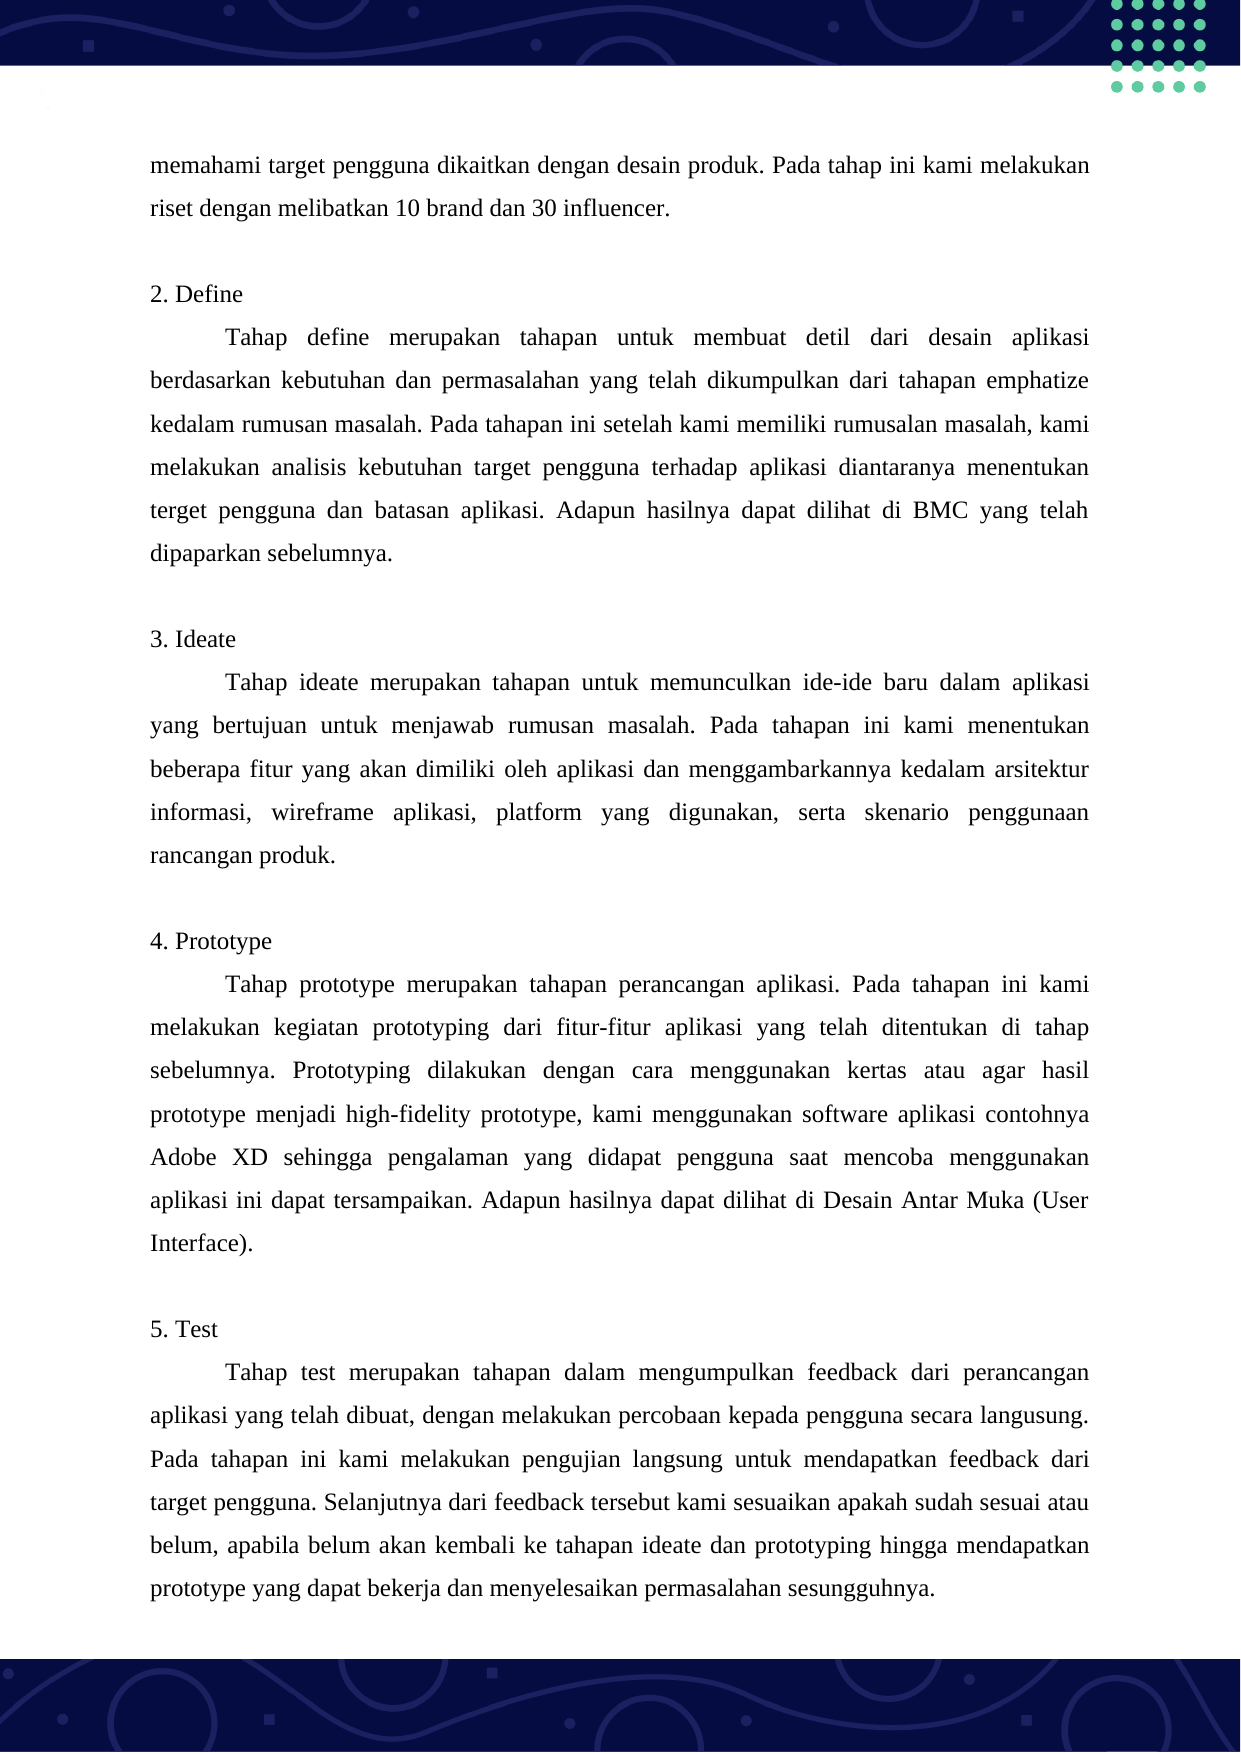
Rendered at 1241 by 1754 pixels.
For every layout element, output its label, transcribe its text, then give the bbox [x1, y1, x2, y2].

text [150, 150, 1090, 222]
text Tahap ideate merupakan tahapan untuk memunculkan ide-ide baru dalam aplikasi yang bertujuan untuk menjawab rumusan masalah. Pada tahapan ini kami menentukan beberapa fitur yang akan dimiliki oleh aplikasi dan menggambarkannya kedalam arsitektur informasi, wireframe aplikasi, platform yang digunakan, serta skenario penggunaan rancangan produk. [150, 667, 1090, 869]
text Tahap prototype merupakan tahapan perancangan aplikasi. Pada tahapan ini kami melakukan kegiatan prototyping dari fitur-fitur aplikasi yang telah ditentukan di tahap sebelumnya. Prototyping dilakukan dengan cara menggunakan kertas atau agar hasil prototype menjadi high-fidelity prototype, kami menggunakan software aplikasi contohnya Adobe XD sehingga pengalaman yang didapat pengguna saat mencoba menggunakan aplikasi ini dapat tersampaikan. Adapun hasilnya dapat dilihat di Desain Antar Muka (User Interface). [150, 969, 1090, 1257]
picture [0, 1659, 1241, 1752]
text Tahap test merupakan tahapan dalam mengumpulkan feedback dari perancangan aplikasi yang telah dibuat, dengan melakukan percobaan kepada pengguna secara langusung. Pada tahapan ini kami melakukan pengujian langsung untuk mendapatkan feedback dari target pengguna. Selanjutnya dari feedback tersebut kami sesuaikan apakah sudah sesuai atau belum, apabila belum akan kembali ke tahapan ideate dan prototyping hingga mendapatkan prototype yang dapat bekerja dan menyelesaikan permasalahan sesungguhnya. [150, 1357, 1090, 1602]
picture [0, 0, 1241, 111]
text 2. Define [150, 279, 1090, 308]
text Tahap define merupakan tahapan untuk membuat detil dari desain aplikasi berdasarkan kebutuhan dan permasalahan yang telah dikumpulkan dari tahapan emphatize kedalam rumusan masalah. Pada tahapan ini setelah kami memiliki rumusalan masalah, kami melakukan analisis kebutuhan target pengguna terhadap aplikasi diantaranya menentukan terget pengguna dan batasan aplikasi. Adapun hasilnya dapat dilihat di BMC yang telah dipaparkan sebelumnya. [150, 322, 1090, 567]
text 5. Test [150, 1314, 1090, 1343]
text 3. Ideate [150, 624, 1090, 653]
text 4. Prototype [150, 926, 1090, 955]
